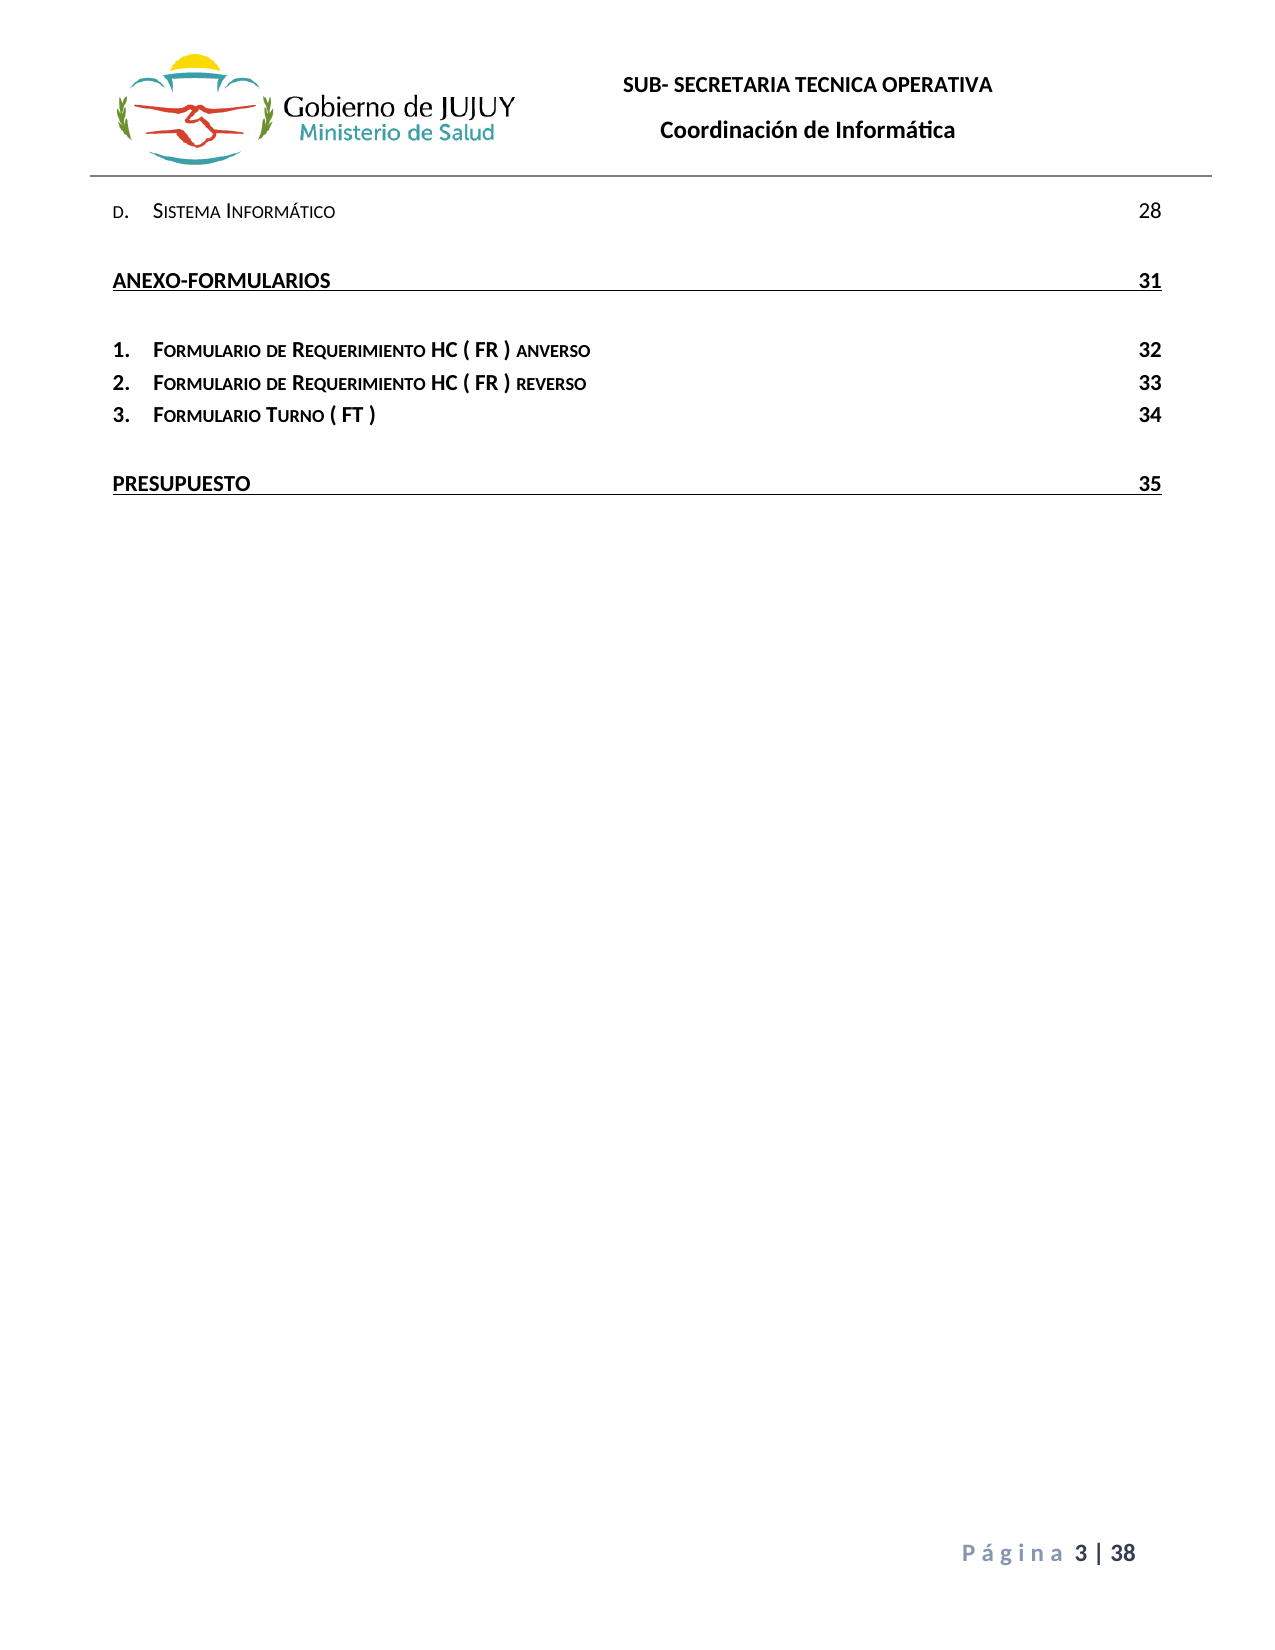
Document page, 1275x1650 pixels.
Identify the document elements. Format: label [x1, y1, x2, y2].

picture [112, 53, 518, 168]
